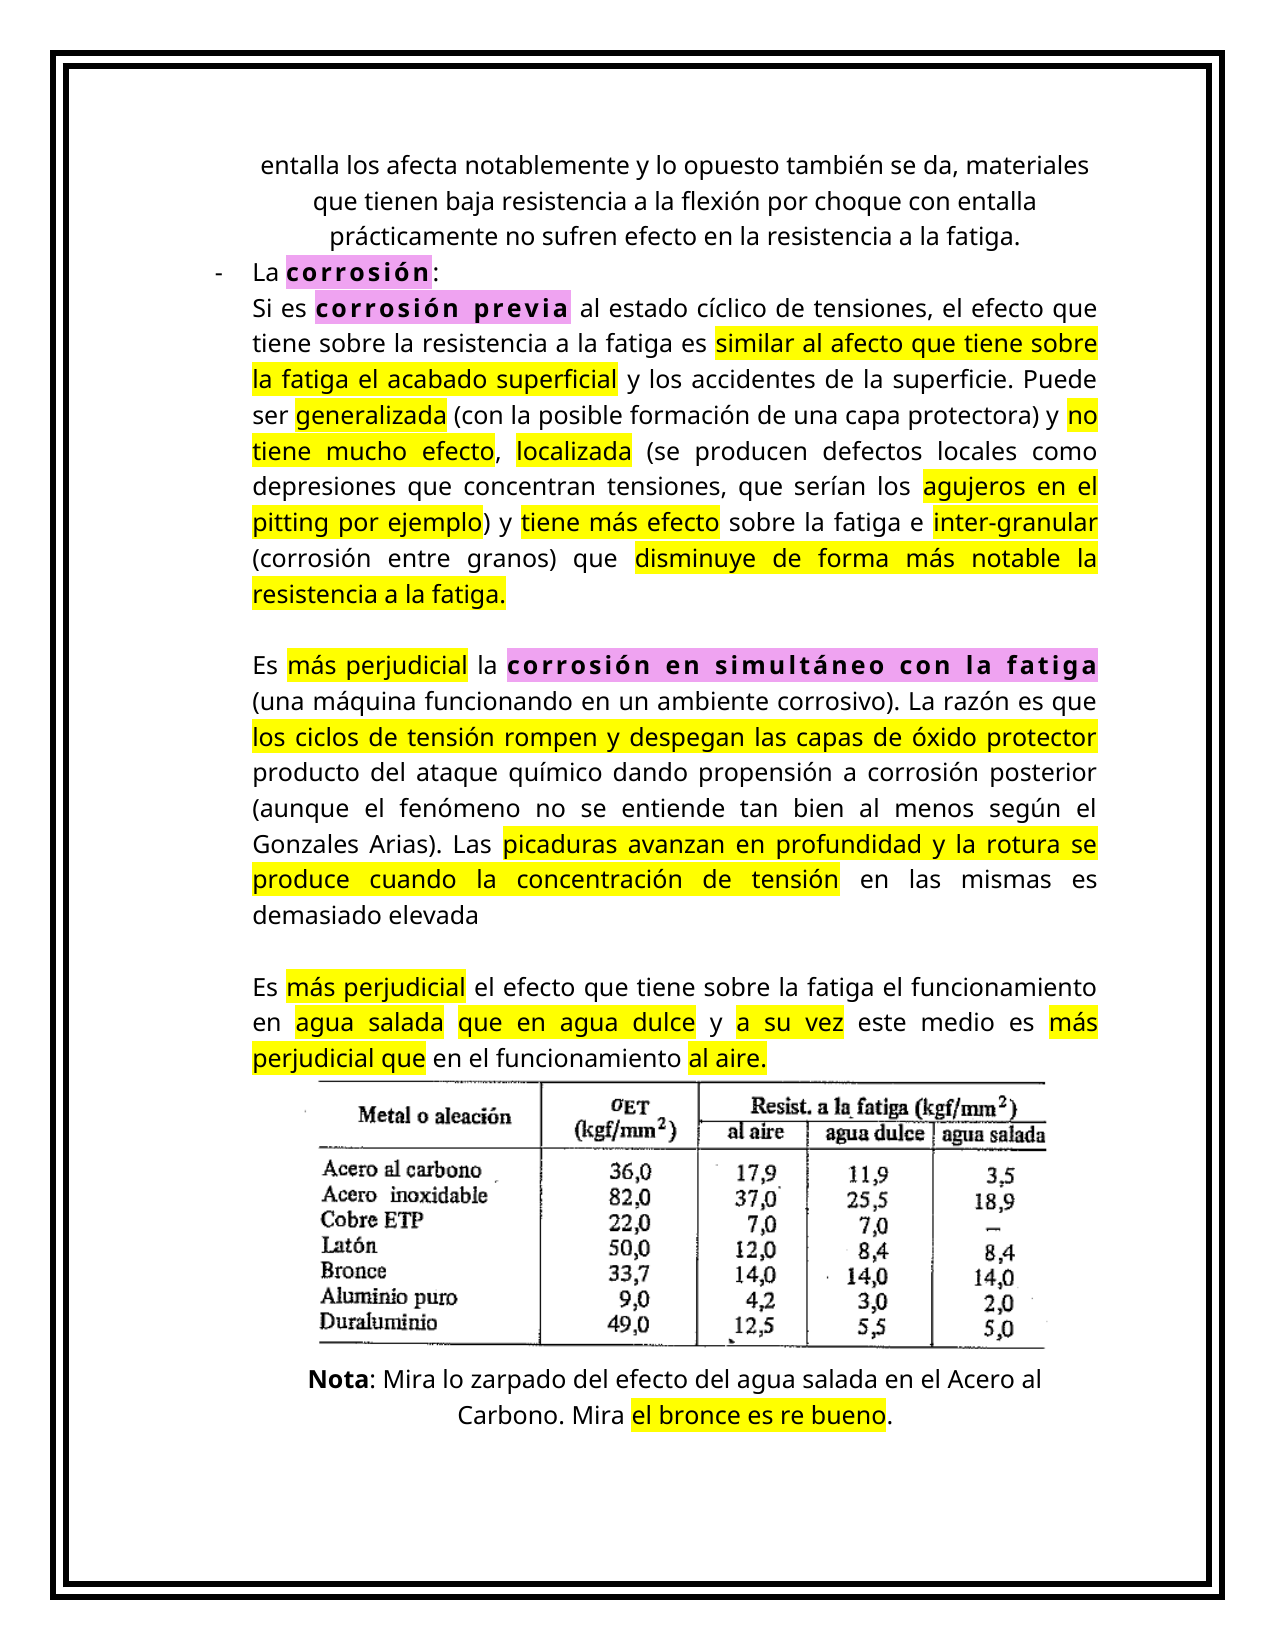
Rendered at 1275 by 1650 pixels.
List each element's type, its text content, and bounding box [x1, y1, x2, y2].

list Es más perjudicial la corrosión en simultáneo con la fatiga (una máquina funcionando en un ambiente corrosivo). La razón es que los ciclos de tensión rompen y despegan las capas de óxido protector producto del ataque químico dando propensión a corrosión posterior (aunque el fenómeno no se entiende tan bien al menos según el Gonzales Arias). Las picaduras avanzan en profundidad y la rotura se produce cuando la concentración de tensión en las mismas es demasiado elevada [252, 648, 1098, 719]
list Es más perjudicial la corrosión en simultáneo con la fatiga (una máquina funcionando en un ambiente corrosivo). La razón es que los ciclos de tensión rompen y despegan las capas de óxido protector producto del ataque químico dando propensión a corrosión posterior (aunque el fenómeno no se entiende tan bien al menos según el Gonzales Arias). Las picaduras avanzan en profundidad y la rotura se produce cuando la concentración de tensión en las mismas es demasiado elevada [252, 753, 1098, 932]
list Si es corrosión previa al estado cíclico de tensiones, el efecto que tiene sobre la resistencia a la fatiga es similar al afecto que tiene sobre la fatiga el acabado superficial y los accidentes de la superficie. Puede ser generalizada (con la posible formación de una capa protectora) y no tiene mucho efecto, localizada (se producen defectos locales como depresiones que concentran tensiones, que serían los agujeros en el pitting por ejemplo) y tiene más efecto sobre la fatiga e inter-granular (corrosión entre granos) que disminuye de forma más notable la resistencia a la fatiga. [252, 290, 1098, 610]
list Nota: Mira lo zarpado del efecto del agua salada en el Acero al Carbono. Mira el bronce es re bueno. [252, 1362, 1098, 1432]
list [252, 147, 1098, 253]
list Es más perjudicial el efecto que tiene sobre la fatiga el funcionamiento en agua salada que en agua dulce y a su vez este medio es más perjudicial que en el funcionamiento al aire. [252, 969, 1098, 1075]
list La corrosión: [214, 255, 286, 289]
picture [300, 1076, 1050, 1361]
list La corrosión: [432, 255, 1098, 289]
